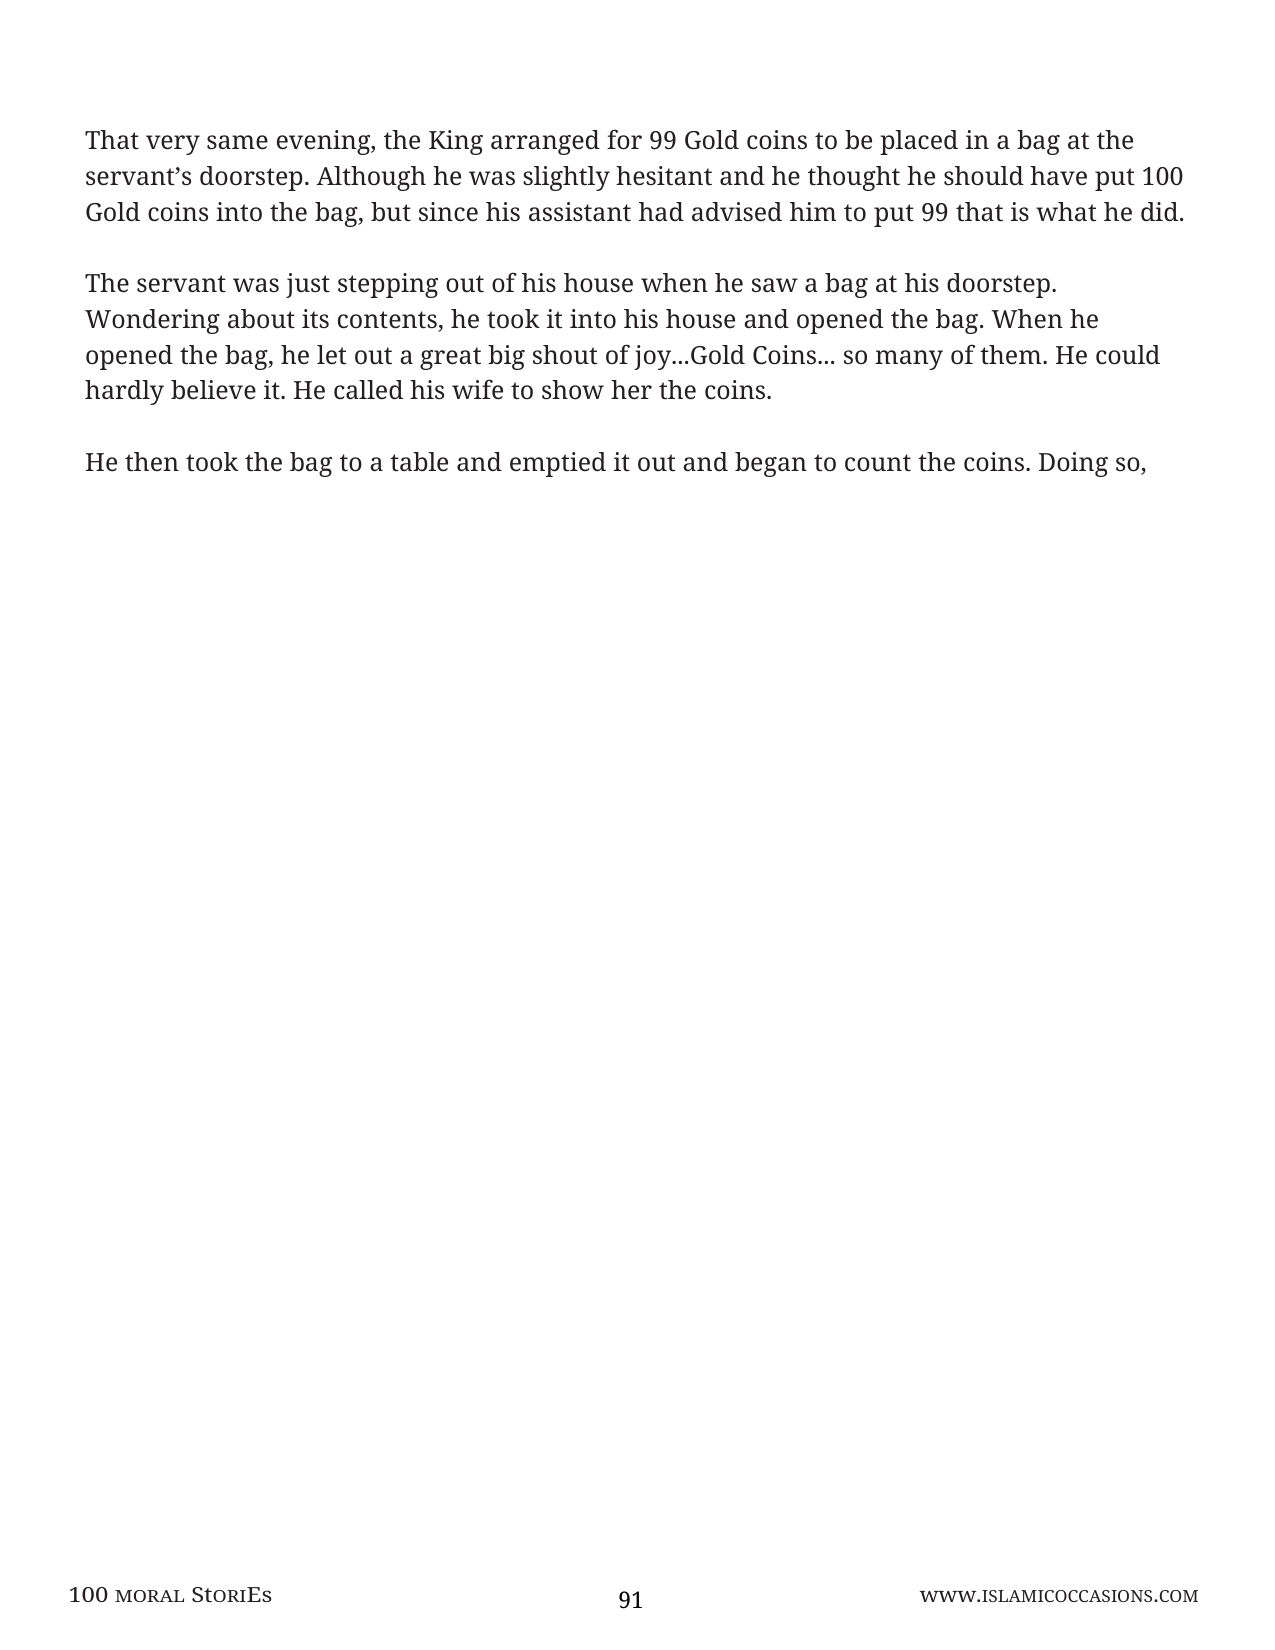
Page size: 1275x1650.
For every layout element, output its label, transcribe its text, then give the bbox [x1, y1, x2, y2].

text The servant was just stepping out of his house when he saw a bag at his doorstep. Wondering about its contents, he took it into his house and opened the bag. When he opened the bag, he let out a great big shout of joy...Gold Coins... so many of them. He could hardly believe it. He called his wife to show her the coins. [85, 266, 1188, 407]
text That very same evening, the King arranged for 99 Gold coins to be placed in a bag at the servant’s doorstep. Although he was slightly hesitant and he thought he should have put 100 Gold coins into the bag, but since his assistant had advised him to put 99 that is what he did. [85, 123, 1188, 228]
text He then took the bag to a table and emptied it out and began to count the coins. Doing so, [85, 444, 1210, 478]
